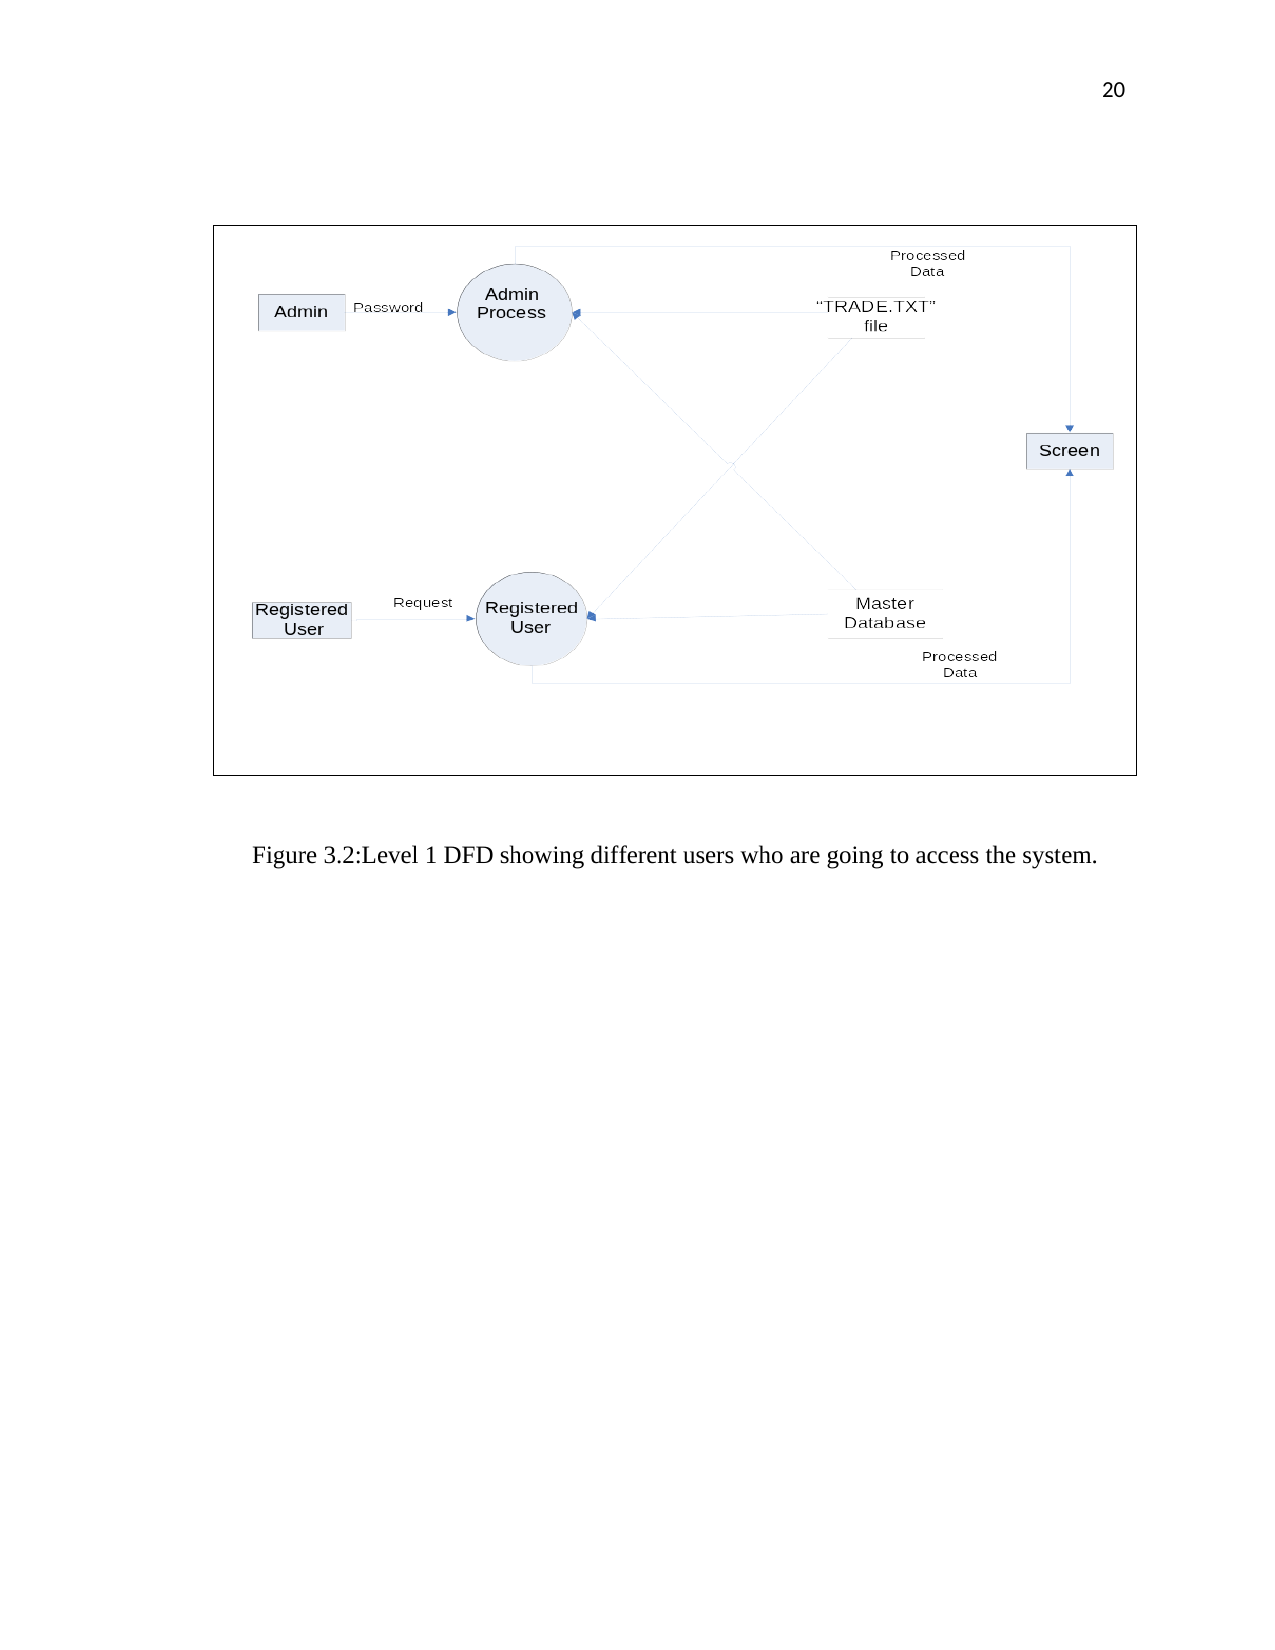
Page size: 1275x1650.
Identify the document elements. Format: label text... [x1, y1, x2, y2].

text Figure 3.2:Level 1 DFD showing different users who are going to access the system. [225, 840, 1125, 869]
table_header [214, 226, 1136, 775]
